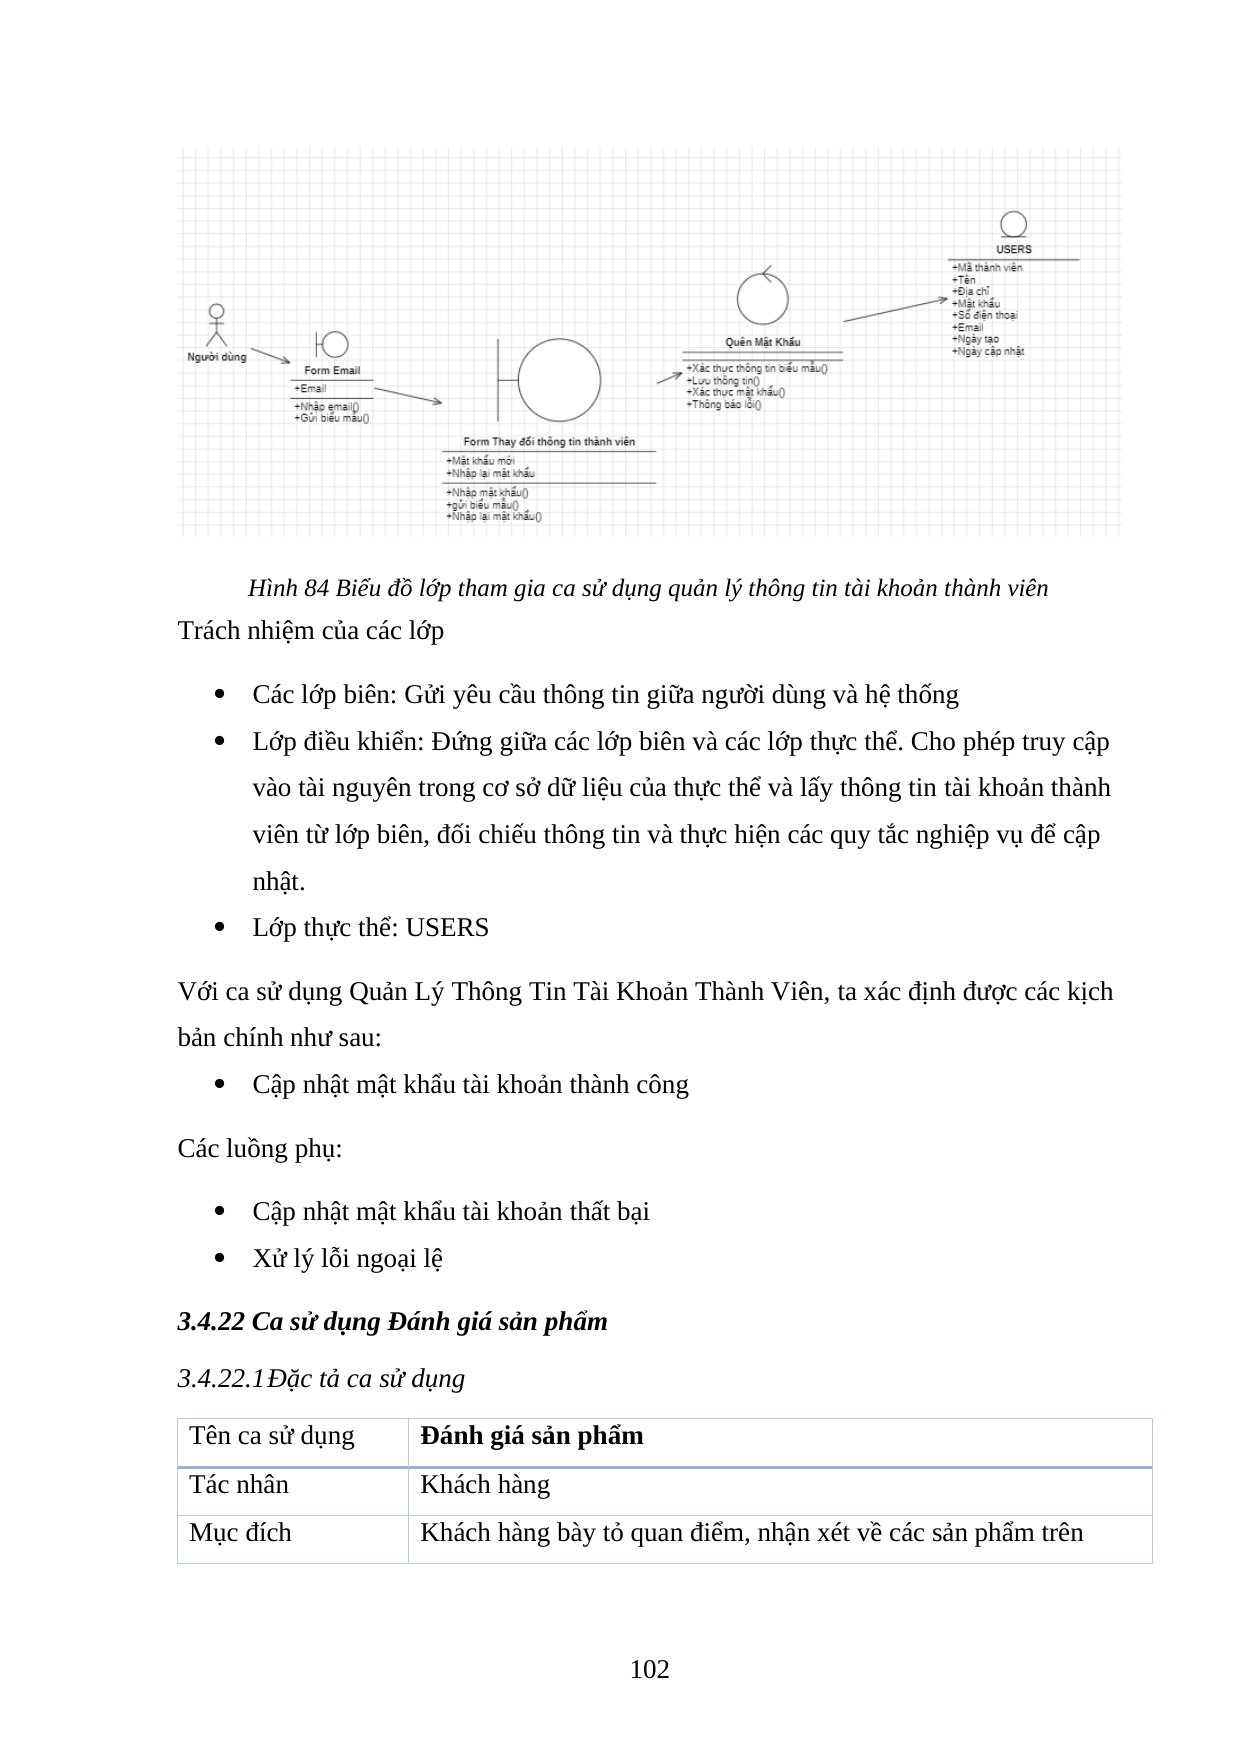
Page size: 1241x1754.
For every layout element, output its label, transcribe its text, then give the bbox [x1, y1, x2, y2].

text Các luồng phụ: [177, 1132, 1122, 1163]
picture [177, 147, 1123, 537]
list Lớp thực thể: USERS [215, 911, 1122, 943]
table_cell Tác nhân [178, 1469, 408, 1515]
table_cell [409, 1516, 1152, 1563]
table_cell Khách hàng [409, 1469, 1152, 1515]
table_header Tên ca sử dụng [178, 1419, 408, 1466]
table_header Đánh giá sản phẩm [409, 1419, 1152, 1466]
subtitle Ca sử dụng Đánh giá sản phẩm [177, 1306, 1122, 1337]
list Cập nhật mật khẩu tài khoản thành công [215, 1068, 1122, 1099]
table_cell Mục đích [178, 1516, 408, 1563]
list Cập nhật mật khẩu tài khoản thất bại [215, 1195, 1122, 1226]
list Lớp điều khiển: Đứng giữa các lớp biên và các lớp thực thể. Cho phép truy cập vào tài nguyên trong cơ sở dữ liệu của thực thể và lấy thông tin tài khoản thành viên từ lớp biên, đối chiếu thông tin và thực hiện các quy tắc nghiệp vụ để cập nhật. [215, 724, 1122, 896]
list Xử lý lỗi ngoại lệ [215, 1242, 1122, 1273]
text Hình 84 Biểu đồ lớp tham gia ca sử dụng quản lý thông tin tài khoản thành viên [177, 573, 1122, 602]
text Trách nhiệm của các lớp [177, 614, 1122, 646]
list Các lớp biên: Gửi yêu cầu thông tin giữa người dùng và hệ thống [215, 678, 1122, 709]
subtitle Đặc tả ca sử dụng [177, 1362, 1122, 1393]
text Với ca sử dụng Quản Lý Thông Tin Tài Khoản Thành Viên, ta xác định được các kịch bản chính như sau: [177, 975, 1122, 1053]
